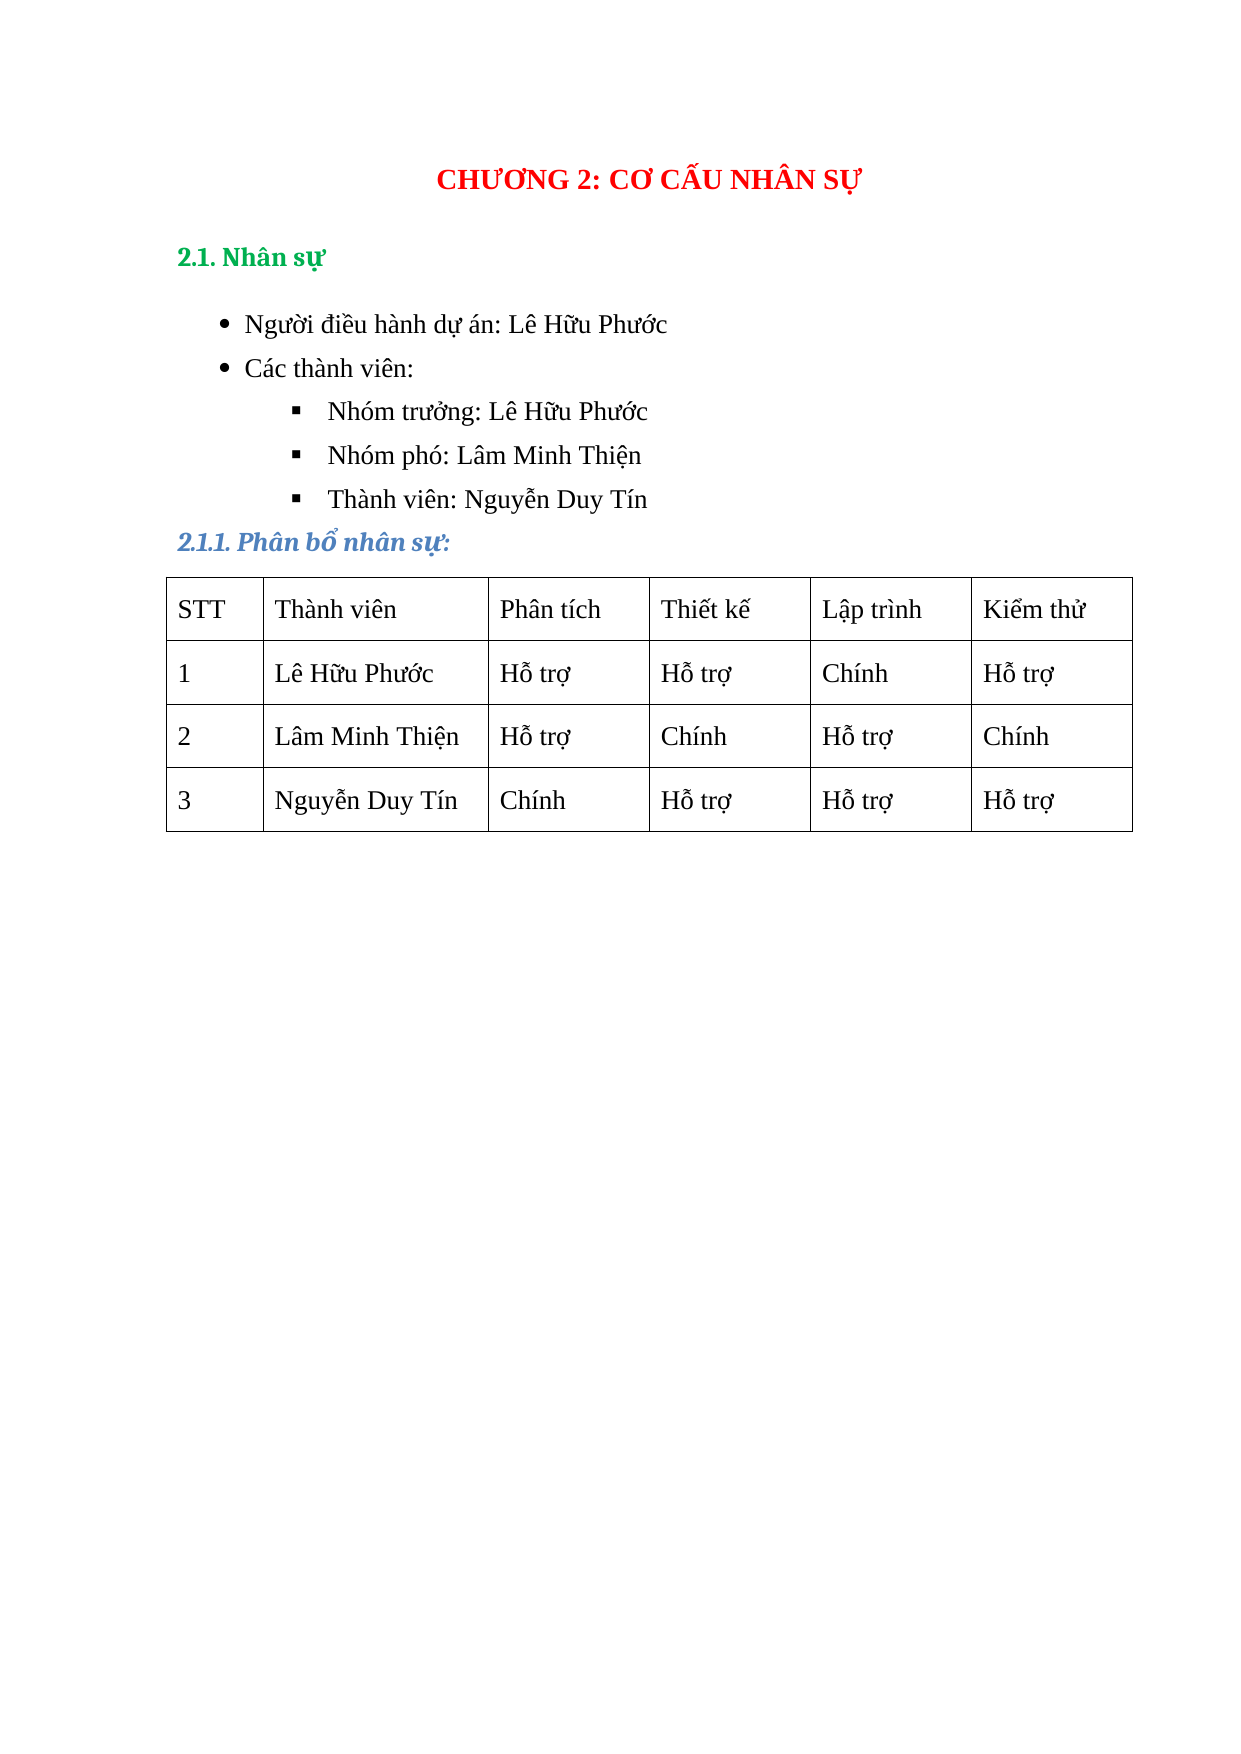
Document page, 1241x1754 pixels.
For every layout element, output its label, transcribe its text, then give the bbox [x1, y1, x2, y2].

table_cell 2 [167, 705, 263, 767]
subtitle CƠ CẤU NHÂN SỰ [177, 160, 1122, 198]
table_cell Hỗ trợ [650, 641, 810, 704]
table_cell Lê Hữu Phước [264, 641, 488, 704]
text Các thành viên: [220, 349, 1122, 386]
table_cell 1 [167, 641, 263, 704]
table_header Thiết kế [650, 578, 810, 640]
table_cell Nguyễn Duy Tín [264, 768, 488, 831]
list Thành viên: Nguyễn Duy Tín [290, 480, 1122, 517]
table_cell Hỗ trợ [489, 705, 649, 767]
table_cell Hỗ trợ [811, 768, 971, 831]
subtitle Phân bổ nhân sự: [177, 524, 1122, 561]
table_cell Chính [650, 705, 810, 767]
table_cell Hỗ trợ [972, 641, 1132, 704]
table_header Phân tích [489, 578, 649, 640]
subtitle Nhân sự [177, 239, 1122, 277]
table_cell Hỗ trợ [972, 768, 1132, 831]
table_header Thành viên [264, 578, 488, 640]
table_cell Chính [489, 768, 649, 831]
table_header Kiểm thử [972, 578, 1132, 640]
list Nhóm trưởng: Lê Hữu Phước [290, 392, 1122, 430]
table_cell Hỗ trợ [489, 641, 649, 704]
text Người điều hành dự án: Lê Hữu Phước [220, 305, 1122, 342]
table_cell Lâm Minh Thiện [264, 705, 488, 767]
table_cell Hỗ trợ [650, 768, 810, 831]
table_cell Hỗ trợ [811, 705, 971, 767]
table_cell Chính [811, 641, 971, 704]
list Nhóm phó: Lâm Minh Thiện [290, 436, 1122, 474]
table_cell 3 [167, 768, 263, 831]
table_cell Chính [972, 705, 1132, 767]
table_header STT [167, 578, 263, 640]
table_header Lập trình [811, 578, 971, 640]
